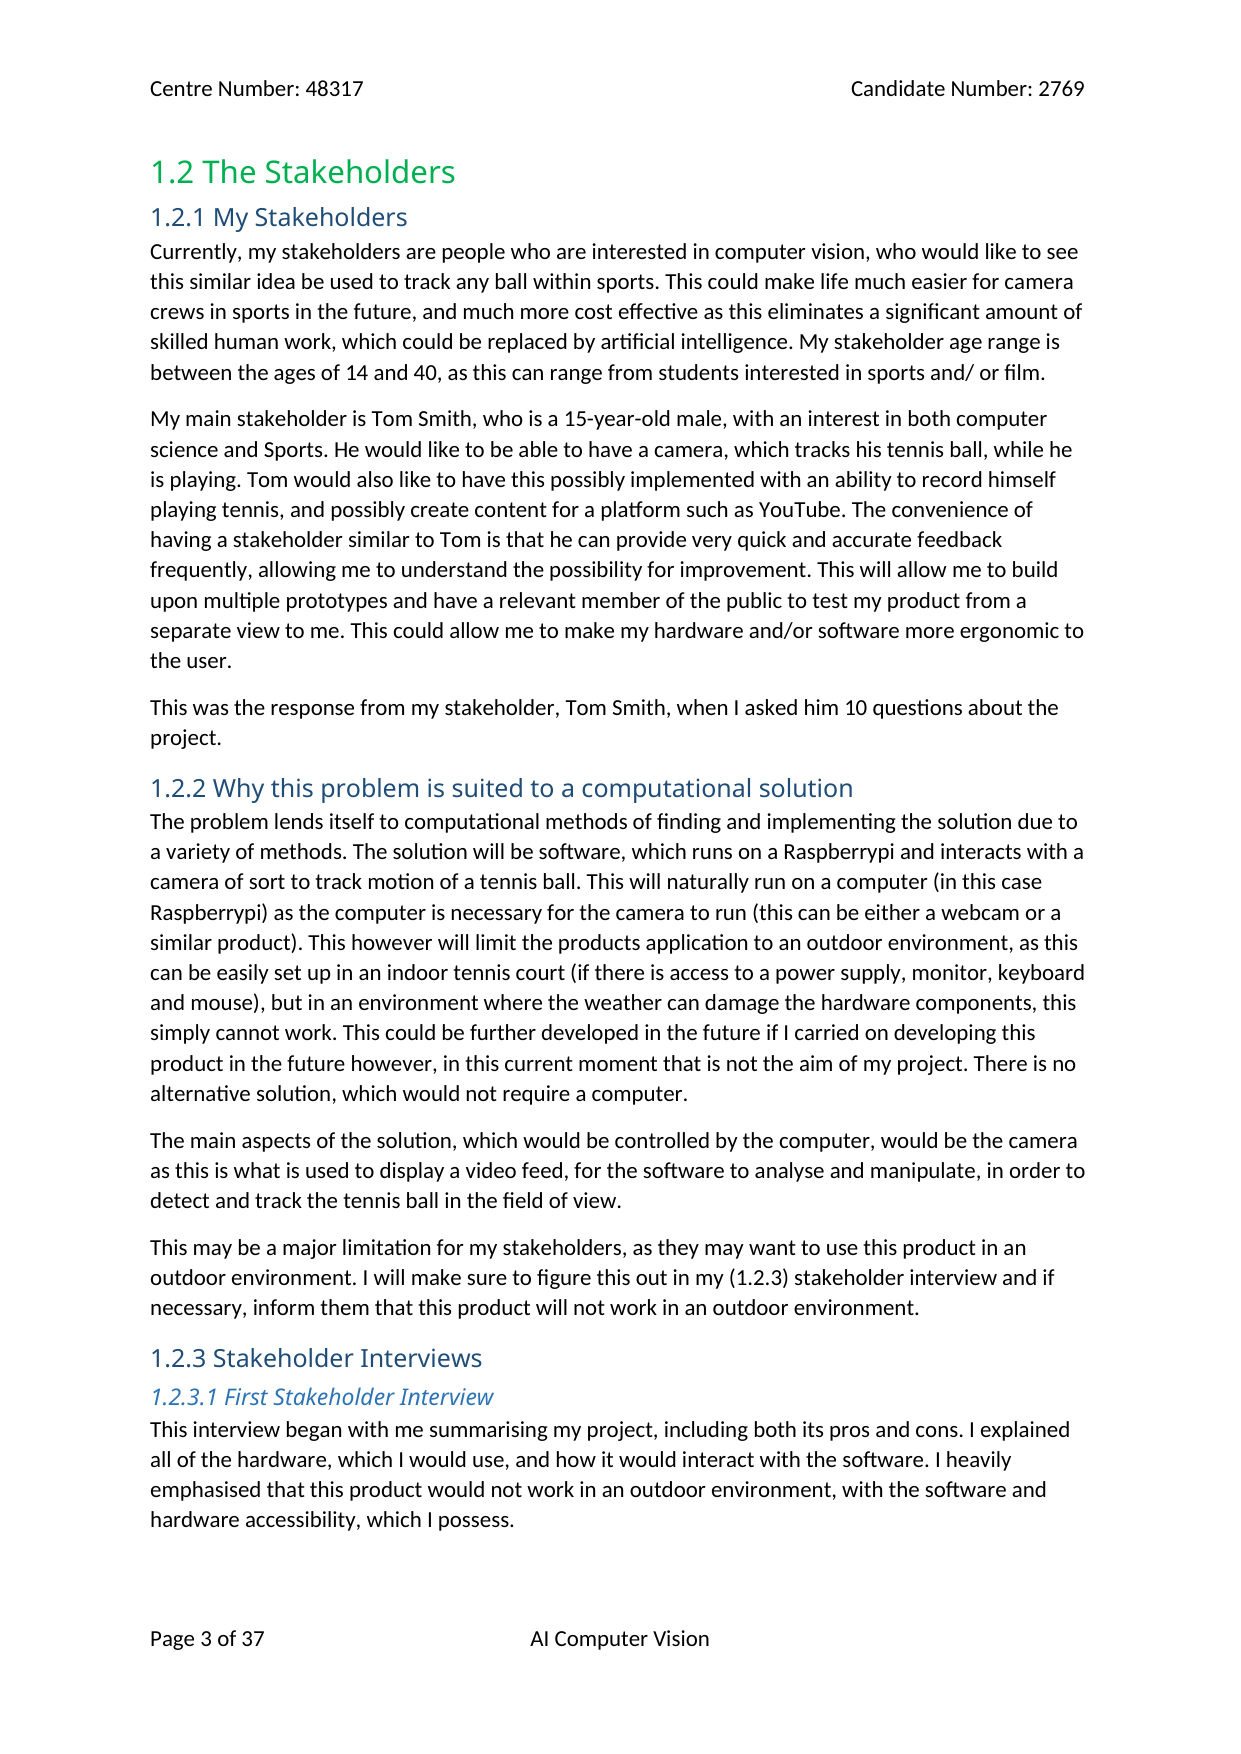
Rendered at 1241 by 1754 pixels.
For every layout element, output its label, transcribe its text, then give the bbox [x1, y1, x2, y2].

subtitle 1.2 The Stakeholders [150, 150, 1090, 193]
text My main stakeholder is Tom Smith, who is a 15-year-old male, with an interest in both computer science and Sports. He would like to be able to have a camera, which tracks his tennis ball, while he is playing. Tom would also like to have this possibly implemented with an ability to record himself playing tennis, and possibly create content for a platform such as YouTube. The convenience of having a stakeholder similar to Tom is that he can provide very quick and accurate feedback frequently, allowing me to understand the possibility for improvement. This will allow me to build upon multiple prototypes and have a relevant member of the public to test my product from a separate view to me. This could allow me to make my hardware and/or software more ergonomic to the user. [150, 404, 1090, 674]
text The problem lends itself to computational methods of finding and implementing the solution due to a variety of methods. The solution will be software, which runs on a Raspberrypi and interacts with a camera of sort to track motion of a tennis ball. This will naturally run on a computer (in this case Raspberrypi) as the computer is necessary for the camera to run (this can be either a webcam or a similar product). This however will limit the products application to an outdoor environment, as this can be easily set up in an indoor tennis court (if there is access to a power supply, monitor, keyboard and mouse), but in an environment where the weather can damage the hardware components, this simply cannot work. This could be further developed in the future if I carried on developing this product in the future however, in this current moment that is not the aim of my project. There is no alternative solution, which would not require a computer. [150, 807, 1090, 1107]
text This may be a major limitation for my stakeholders, as they may want to use this product in an outdoor environment. I will make sure to figure this out in my (1.2.3) stakeholder interview and if necessary, inform them that this product will not work in an outdoor environment. [150, 1233, 1090, 1321]
subtitle 1.2.1 My Stakeholders [150, 200, 1090, 234]
text This was the response from my stakeholder, Tom Smith, when I asked him 10 questions about the project. [150, 693, 1090, 751]
subtitle 1.2.2 Why this problem is suited to a computational solution [150, 770, 1090, 804]
text This interview began with me summarising my project, including both its pros and cons. I explained all of the hardware, which I would use, and how it would interact with the software. I heavily emphasised that this product would not work in an outdoor environment, with the software and hardware accessibility, which I possess. [150, 1415, 1090, 1534]
text The main aspects of the solution, which would be controlled by the computer, would be the camera as this is what is used to display a video feed, for the software to analyse and manipulate, in order to detect and track the tennis ball in the field of view. [150, 1126, 1090, 1214]
text Currently, my stakeholders are people who are interested in computer vision, who would like to see this similar idea be used to track any ball within sports. This could make life much easier for camera crews in sports in the future, and much more cost effective as this eliminates a significant amount of skilled human work, which could be replaced by artificial intelligence. My stakeholder age range is between the ages of 14 and 40, as this can range from students interested in sports and/ or film. [150, 237, 1090, 386]
subtitle 1.2.3.1 First Stakeholder Interview [150, 1381, 1090, 1412]
subtitle 1.2.3 Stakeholder Interviews [150, 1340, 1090, 1374]
